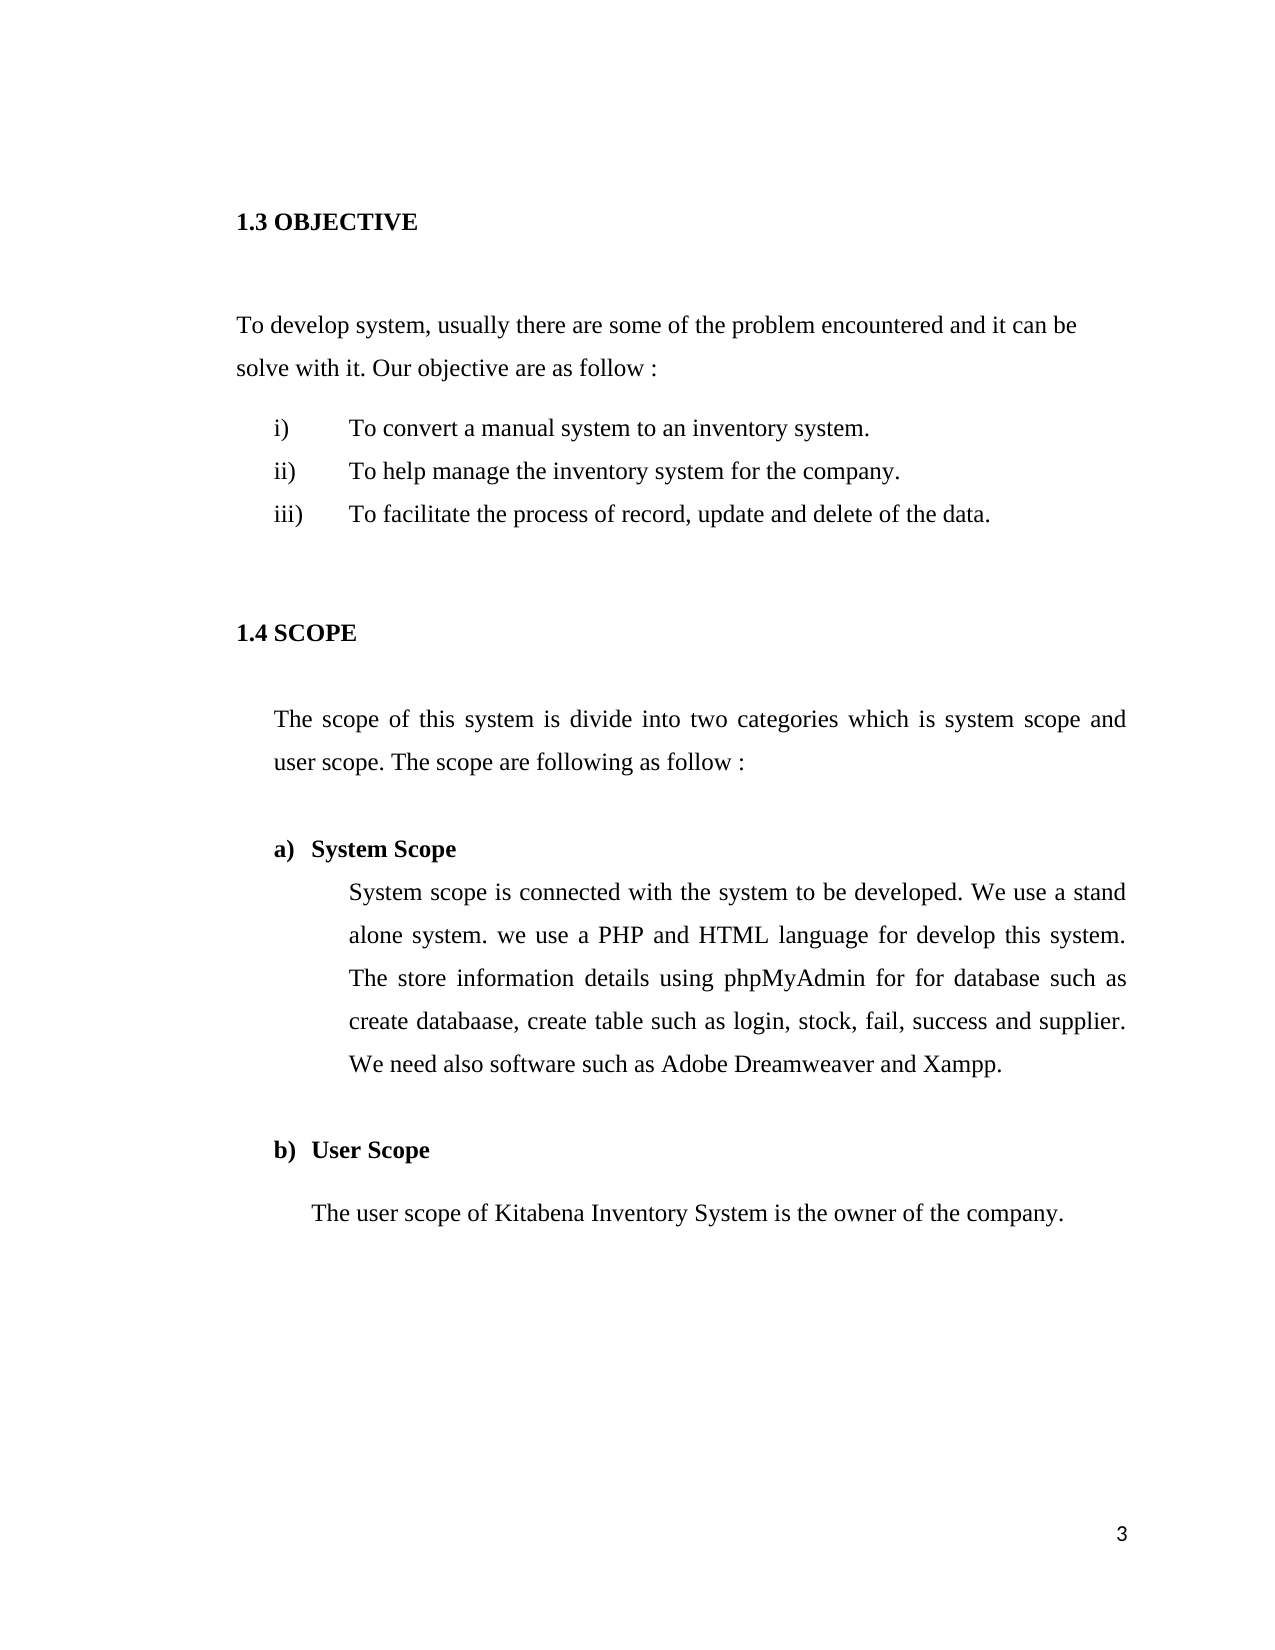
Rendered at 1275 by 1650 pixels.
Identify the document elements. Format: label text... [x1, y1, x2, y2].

list To help manage the inventory system for the company. [274, 456, 1127, 485]
text To develop system, usually there are some of the problem encountered and it can be solve with it. Our objective are as follow : [236, 310, 1127, 382]
list SCOPE [236, 618, 1127, 647]
list User Scope [274, 1136, 1127, 1164]
list The scope of this system is divide into two categories which is system scope and user scope. The scope are following as follow : [274, 704, 1127, 776]
list To convert a manual system to an inventory system. [274, 413, 1127, 442]
list System scope is connected with the system to be developed. We use a stand alone system. we use a PHP and HTML language for develop this system. The store information details using phpMyAdmin for for database such as create databaase, create table such as login, stock, fail, success and supplier. We need also software such as Adobe Dreamweaver and Xampp. [349, 877, 1127, 1078]
list The user scope of Kitabena Inventory System is the owner of the company. [311, 1198, 1127, 1226]
list System Scope [274, 834, 1127, 862]
list To facilitate the process of record, update and delete of the data. [274, 499, 1127, 528]
list OBJECTIVE [236, 207, 1127, 236]
